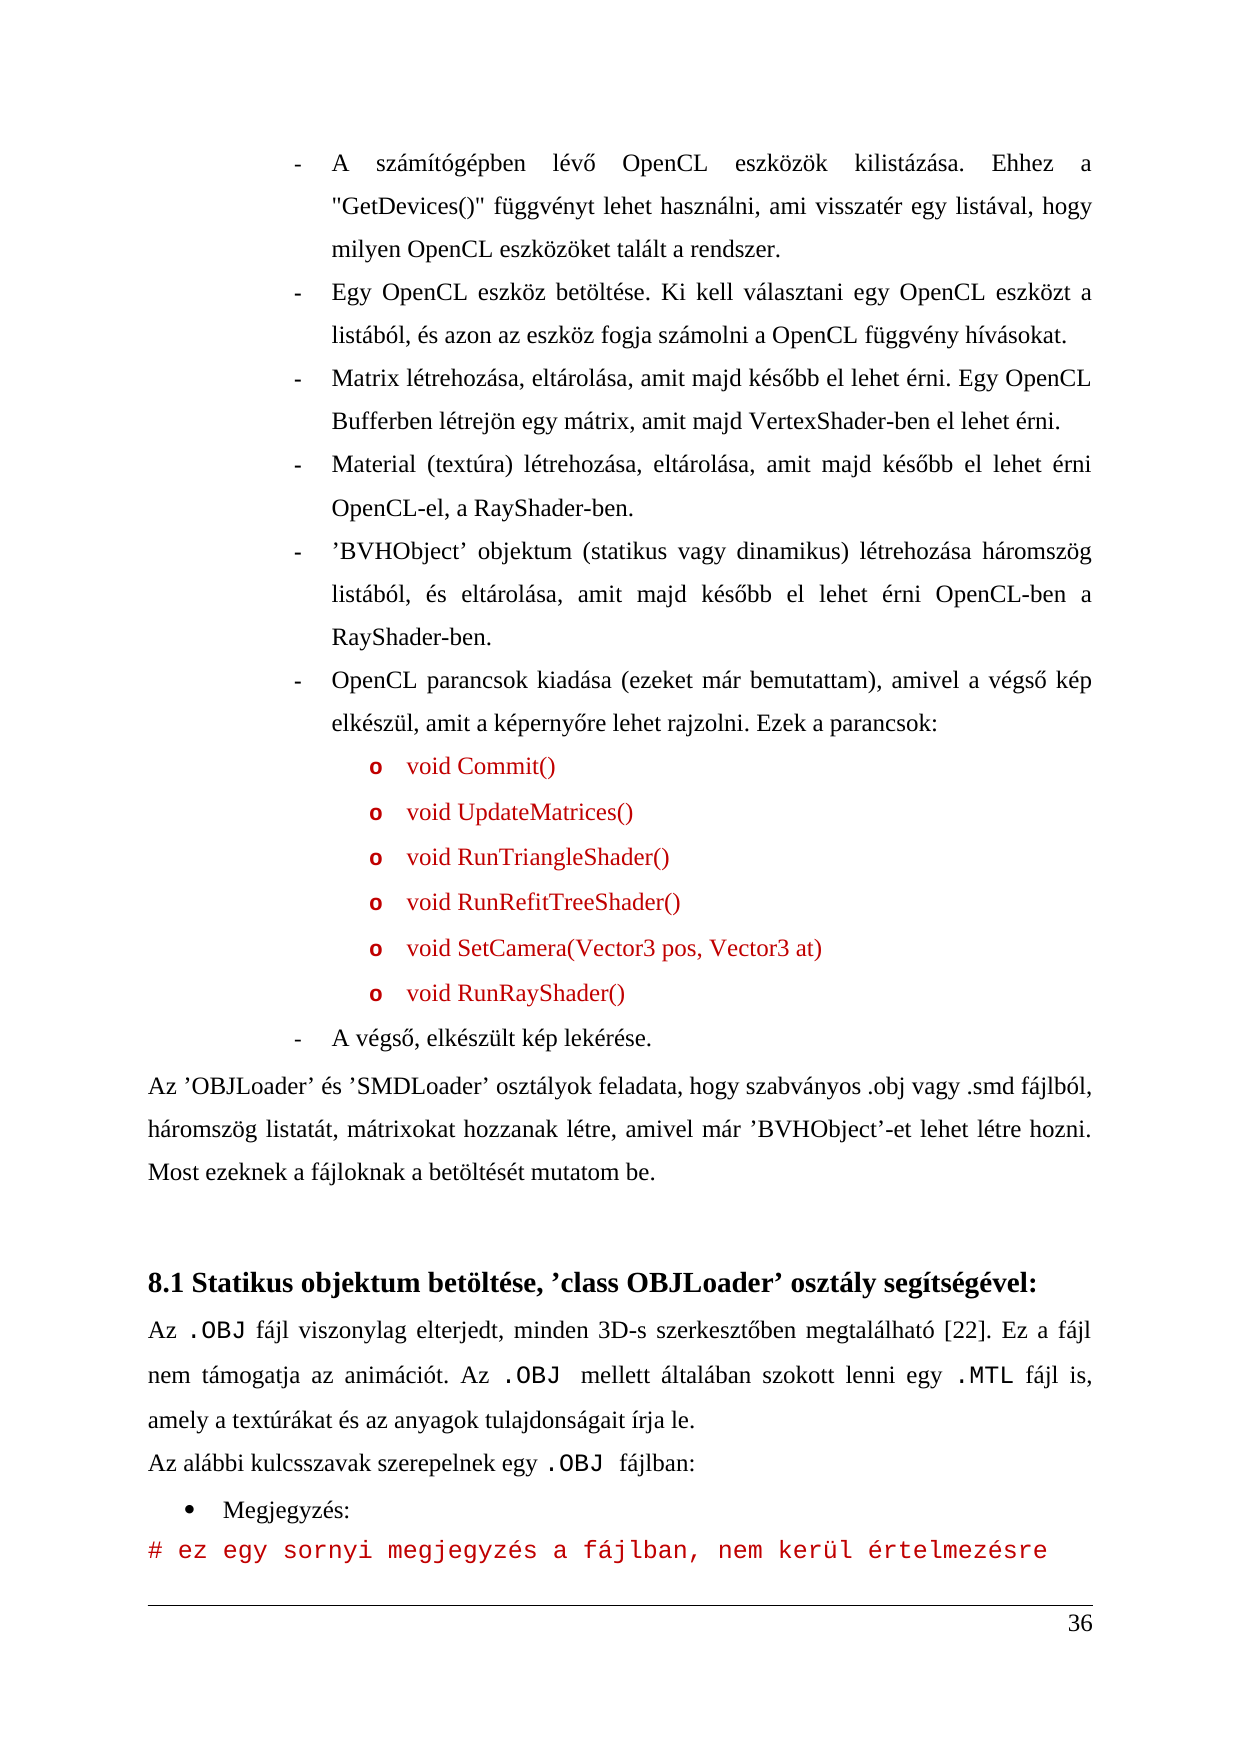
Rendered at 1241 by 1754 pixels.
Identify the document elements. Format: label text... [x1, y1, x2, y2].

list void RunTriangleShader() [369, 842, 1093, 872]
list Megjegyzés: [185, 1495, 1093, 1523]
list void SetCamera(Vector3 pos, Vector3 at) [369, 933, 1093, 963]
list void RunRayShader() [369, 978, 1093, 1008]
list Egy OpenCL eszköz betöltése. Ki kell választani egy OpenCL eszközt a listából, és azon az eszköz fogja számolni a OpenCL függvény hívásokat. [294, 277, 1093, 349]
list Matrix létrehozása, eltárolása, amit majd később el lehet érni. Egy OpenCL Bufferben létrejön egy mátrix, amit majd VertexShader-ben el lehet érni. [294, 363, 1093, 435]
text Az ’OBJLoader’ és ’SMDLoader’ osztályok feladata, hogy szabványos .obj vagy .smd fájlból, háromszög listatát, mátrixokat hozzanak létre, amivel már ’BVHObject’-et lehet létre hozni. Most ezeknek a fájloknak a betöltését mutatom be. [148, 1071, 1093, 1186]
text Az alábbi kulcsszavak szerepelnek egy .OBJ fájlban: [148, 1448, 1093, 1479]
text # ez egy sornyi megjegyzés a fájlban, nem kerül értelmezésre [148, 1538, 1093, 1566]
list Material (textúra) létrehozása, eltárolása, amit majd később el lehet érni OpenCL-el, a RayShader-ben. [294, 449, 1093, 521]
list void RunRefitTreeShader() [369, 887, 1093, 917]
list A végső, elkészült kép lekérése. [294, 1023, 1093, 1052]
list void UpdateMatrices() [369, 797, 1093, 827]
list OpenCL parancsok kiadása (ezeket már bemutattam), amivel a végső kép elkészül, amit a képernyőre lehet rajzolni. Ezek a parancsok: [294, 665, 1093, 737]
text Az .OBJ fájl viszonylag elterjedt, minden 3D-s szerkesztőben megtalálható [22]. Ez a fájl nem támogatja az animációt. Az .OBJ mellett általában szokott lenni egy .MTL fájl is, amely a textúrákat és az anyagok tulajdonságait írja le. [148, 1315, 1093, 1434]
subtitle 8.1 Statikus objektum betöltése, ’class OBJLoader’ osztály segítségével: [148, 1265, 1093, 1298]
list A számítógépben lévő OpenCL eszközök kilistázása. Ehhez a "GetDevices()" függvényt lehet használni, ami visszatér egy listával, hogy milyen OpenCL eszközöket talált a rendszer. [294, 148, 1093, 263]
list void Commit() [369, 751, 1093, 782]
list ’BVHObject’ objektum (statikus vagy dinamikus) létrehozása háromszög listából, és eltárolása, amit majd később el lehet érni OpenCL-ben a RayShader-ben. [294, 536, 1093, 651]
